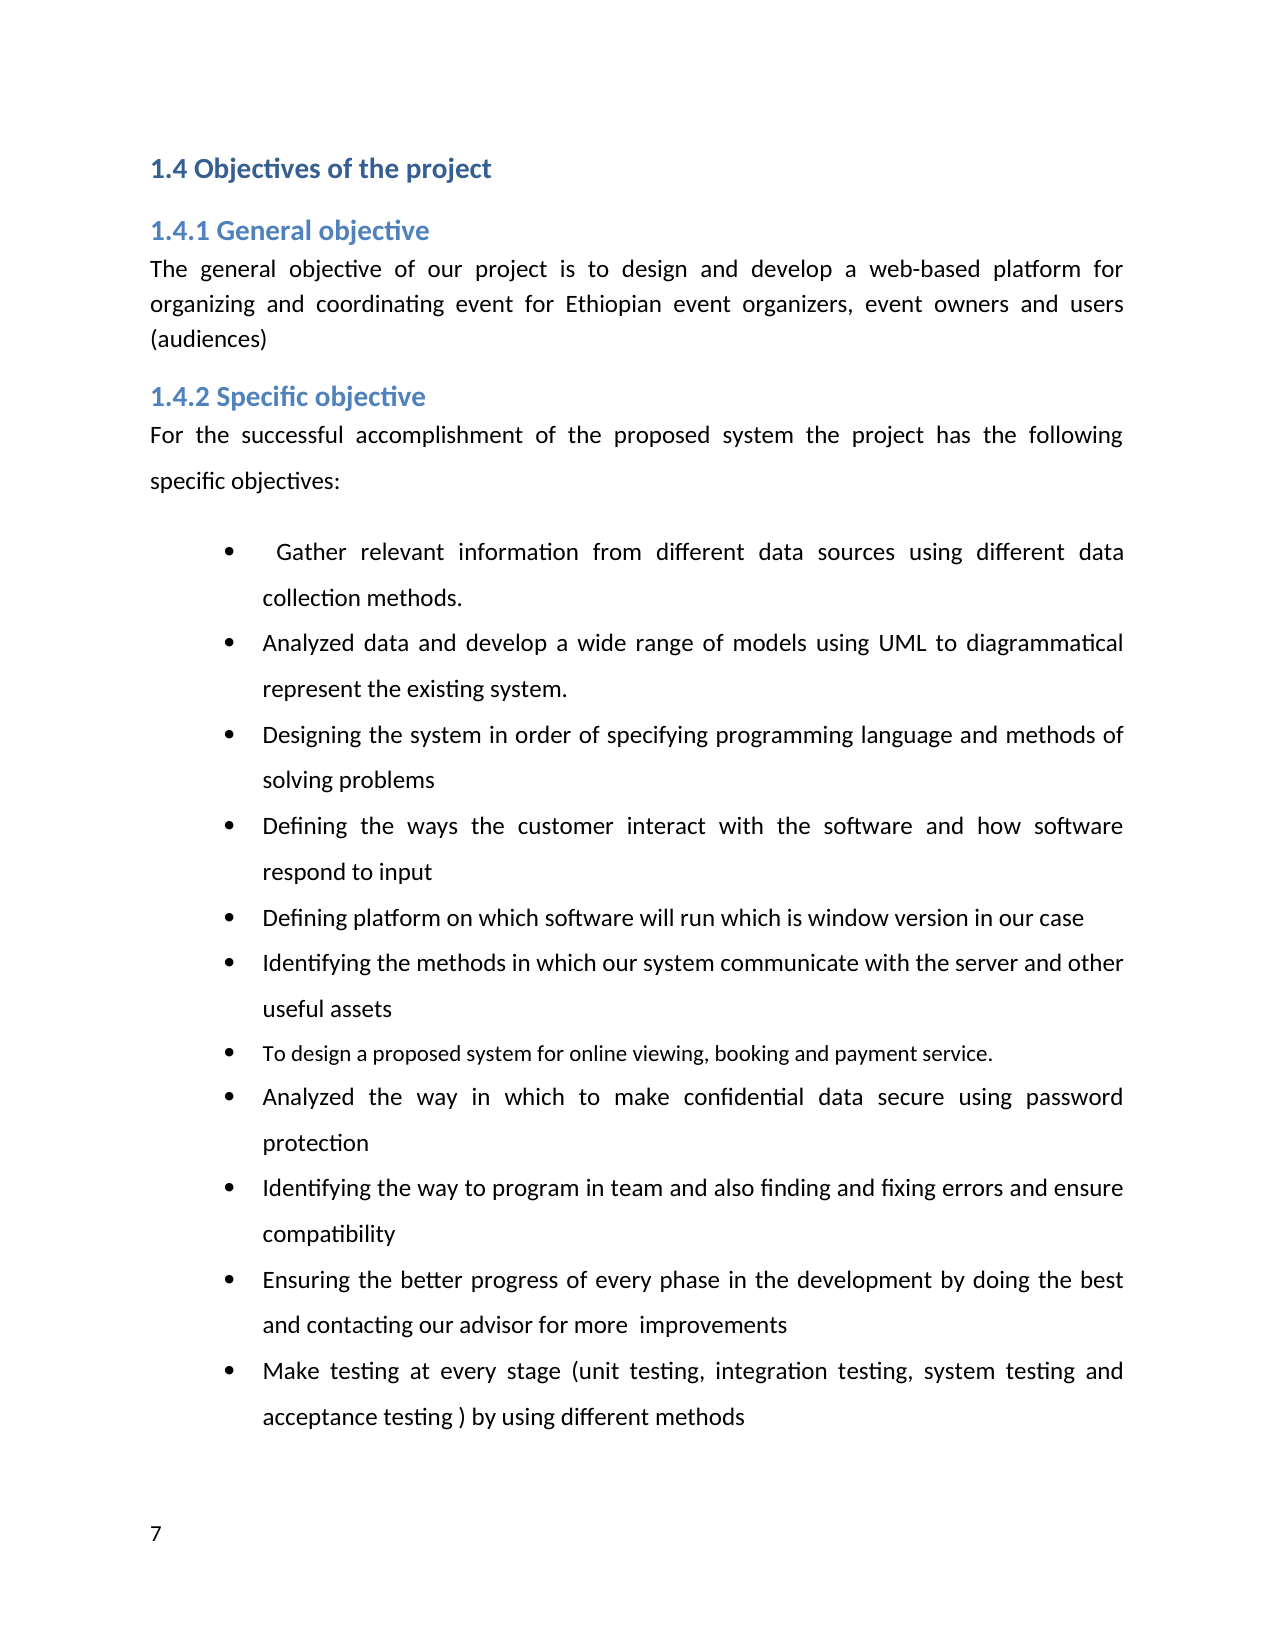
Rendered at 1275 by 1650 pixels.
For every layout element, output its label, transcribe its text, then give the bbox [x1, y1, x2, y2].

list Identifying the methods in which our system communicate with the server and other useful assets [225, 947, 1125, 1024]
subtitle 1.4.1 General objective [150, 212, 1125, 247]
list To design a proposed system for online viewing, booking and payment service. [225, 1039, 1125, 1067]
text For the successful accomplishment of the proposed system the project has the following specific objectives: [150, 419, 1125, 496]
text The general objective of our project is to design and develop a web-based platform for organizing and coordinating event for Ethiopian event organizers, event owners and users (audiences) [150, 253, 1125, 353]
list Ensuring the better progress of every phase in the development by doing the best and contacting our advisor for more improvements [225, 1264, 1125, 1340]
list Identifying the way to program in team and also finding and fixing errors and ensure compatibility [225, 1172, 1125, 1249]
list Make testing at every stage (unit testing, integration testing, system testing and acceptance testing ) by using different methods [225, 1355, 1125, 1432]
list Gather relevant information from different data sources using different data collection methods. [225, 536, 1125, 612]
list Analyzed the way in which to make confidential data secure using password protection [225, 1081, 1125, 1157]
subtitle 1.4.2 Specific objective [150, 378, 1125, 414]
subtitle 1.4 Objectives of the project [150, 150, 1125, 186]
list Designing the system in order of specifying programming language and methods of solving problems [225, 719, 1125, 795]
list Defining platform on which software will run which is window version in our case [225, 902, 1125, 932]
list Analyzed data and develop a wide range of models using UML to diagrammatical represent the existing system. [225, 627, 1125, 704]
list Defining the ways the customer interact with the software and how software respond to input [225, 810, 1125, 887]
